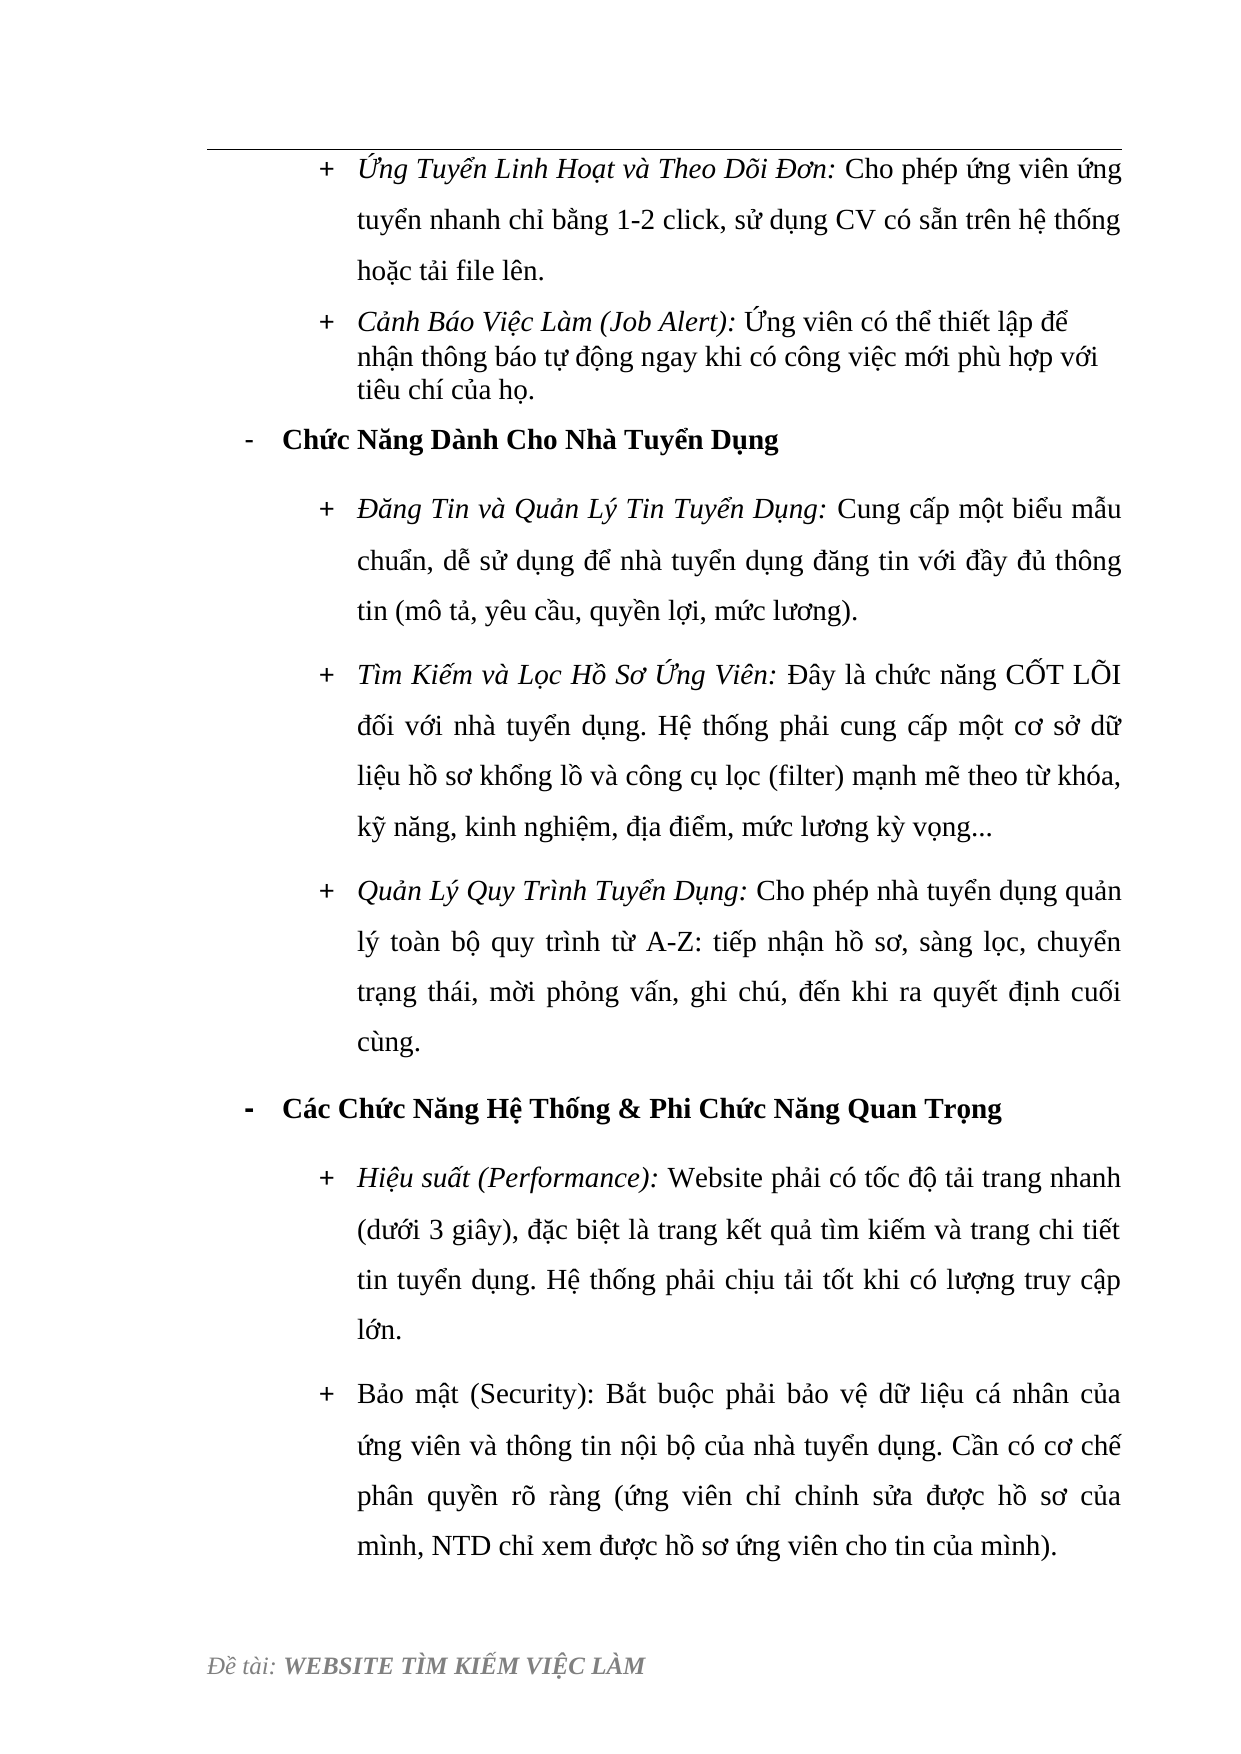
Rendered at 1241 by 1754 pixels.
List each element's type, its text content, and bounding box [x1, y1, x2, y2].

list Bảo mật (Security): Bắt buộc phải bảo vệ dữ liệu cá nhân của ứng viên và thông tin nội bộ của nhà tuyển dụng. Cần có cơ chế phân quyền rõ ràng (ứng viên chỉ chỉnh sửa được hồ sơ của mình, NTD chỉ xem được hồ sơ ứng viên cho tin của mình). [319, 1375, 1122, 1562]
list Đăng Tin và Quản Lý Tin Tuyển Dụng: Cung cấp một biểu mẫu chuẩn, dễ sử dụng để nhà tuyển dụng đăng tin với đầy đủ thông tin (mô tả, yêu cầu, quyền lợi, mức lương). [319, 490, 1122, 626]
list Chức Năng Dành Cho Nhà Tuyển Dụng [244, 418, 1122, 458]
list Tìm Kiếm và Lọc Hồ Sơ Ứng Viên: Đây là chức năng CỐT LÕI đối với nhà tuyển dụng. Hệ thống phải cung cấp một cơ sở dữ liệu hồ sơ khổng lồ và công cụ lọc (filter) mạnh mẽ theo từ khóa, kỹ năng, kinh nghiệm, địa điểm, mức lương kỳ vọng... [319, 656, 1122, 842]
list Các Chức Năng Hệ Thống & Phi Chức Năng Quan Trọng [244, 1087, 1122, 1127]
list Cảnh Báo Việc Làm (Job Alert): Ứng viên có thể thiết lập để nhận thông báo tự động ngay khi có công việc mới phù hợp với tiêu chí của họ. [319, 303, 1122, 406]
list Ứng Tuyển Linh Hoạt và Theo Dõi Đơn: Cho phép ứng viên ứng tuyển nhanh chỉ bằng 1-2 click, sử dụng CV có sẵn trên hệ thống hoặc tải file lên. [319, 150, 1122, 286]
list Hiệu suất (Performance): Website phải có tốc độ tải trang nhanh (dưới 3 giây), đặc biệt là trang kết quả tìm kiếm và trang chi tiết tin tuyển dụng. Hệ thống phải chịu tải tốt khi có lượng truy cập lớn. [319, 1159, 1122, 1346]
list Quản Lý Quy Trình Tuyển Dụng: Cho phép nhà tuyển dụng quản lý toàn bộ quy trình từ A-Z: tiếp nhận hồ sơ, sàng lọc, chuyển trạng thái, mời phỏng vấn, ghi chú, đến khi ra quyết định cuối cùng. [319, 872, 1122, 1058]
